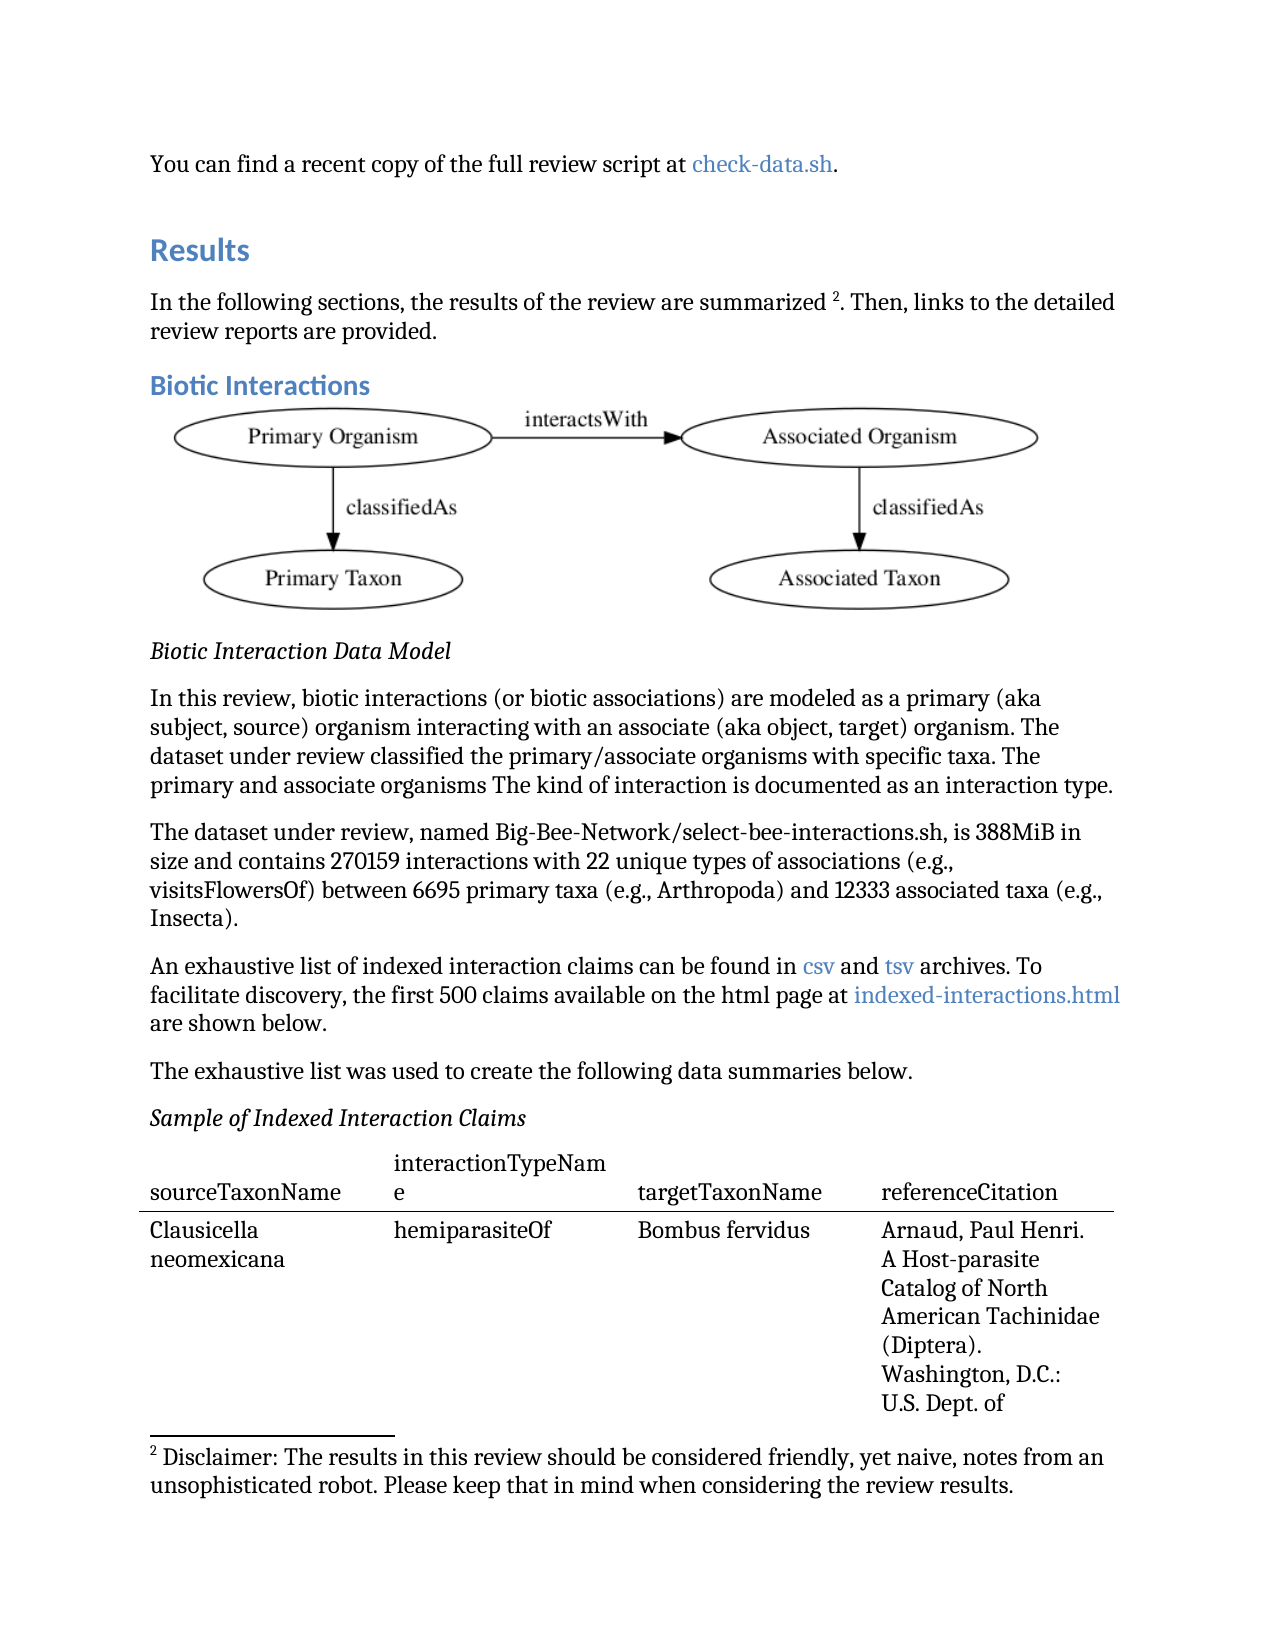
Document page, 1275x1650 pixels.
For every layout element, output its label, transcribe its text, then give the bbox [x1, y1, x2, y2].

text Sample of Indexed Interaction Claims [150, 1104, 1125, 1133]
text The dataset under review, named Big-Bee-Network/select-bee-interactions.sh, is 388MiB in size and contains 270159 interactions with 22 unique types of associations (e.g., visitsFlowersOf) between 6695 primary taxa (e.g., Arthropoda) and 12333 associated taxa (e.g., Insecta). [150, 818, 1125, 933]
table_header referenceCitation [870, 1146, 1114, 1211]
table_cell hemiparasiteOf [383, 1212, 626, 1417]
text You can find a recent copy of the full review script at check-data.sh. [150, 150, 1125, 179]
subtitle Results [150, 229, 1125, 269]
picture [168, 402, 1044, 616]
text In this review, biotic interactions (or biotic associations) are modeled as a primary (aka subject, source) organism interacting with an associate (aka object, target) organism. The dataset under review classified the primary/associate organisms with specific taxa. The primary and associate organisms The kind of interaction is documented as an interaction type. [150, 684, 1125, 799]
table_header interactionTypeName [383, 1146, 626, 1211]
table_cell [870, 1212, 1114, 1417]
table_cell Bombus fervidus [626, 1212, 870, 1417]
text An exhaustive list of indexed interaction claims can be found in csv and tsv archives. To facilitate discovery, the first 500 claims available on the html page at indexed-interactions.html are shown below. [150, 952, 1125, 1038]
text The exhaustive list was used to create the following data summaries below. [150, 1057, 1125, 1086]
table_header sourceTaxonName [139, 1146, 382, 1211]
table_header targetTaxonName [626, 1146, 870, 1211]
subtitle Biotic Interactions [150, 367, 1125, 402]
text Biotic Interaction Data Model [150, 637, 1125, 666]
text In the following sections, the results of the review are summarized . Then, links to the detailed review reports are provided. [150, 288, 1125, 346]
table_cell Clausicella neomexicana [139, 1212, 382, 1417]
